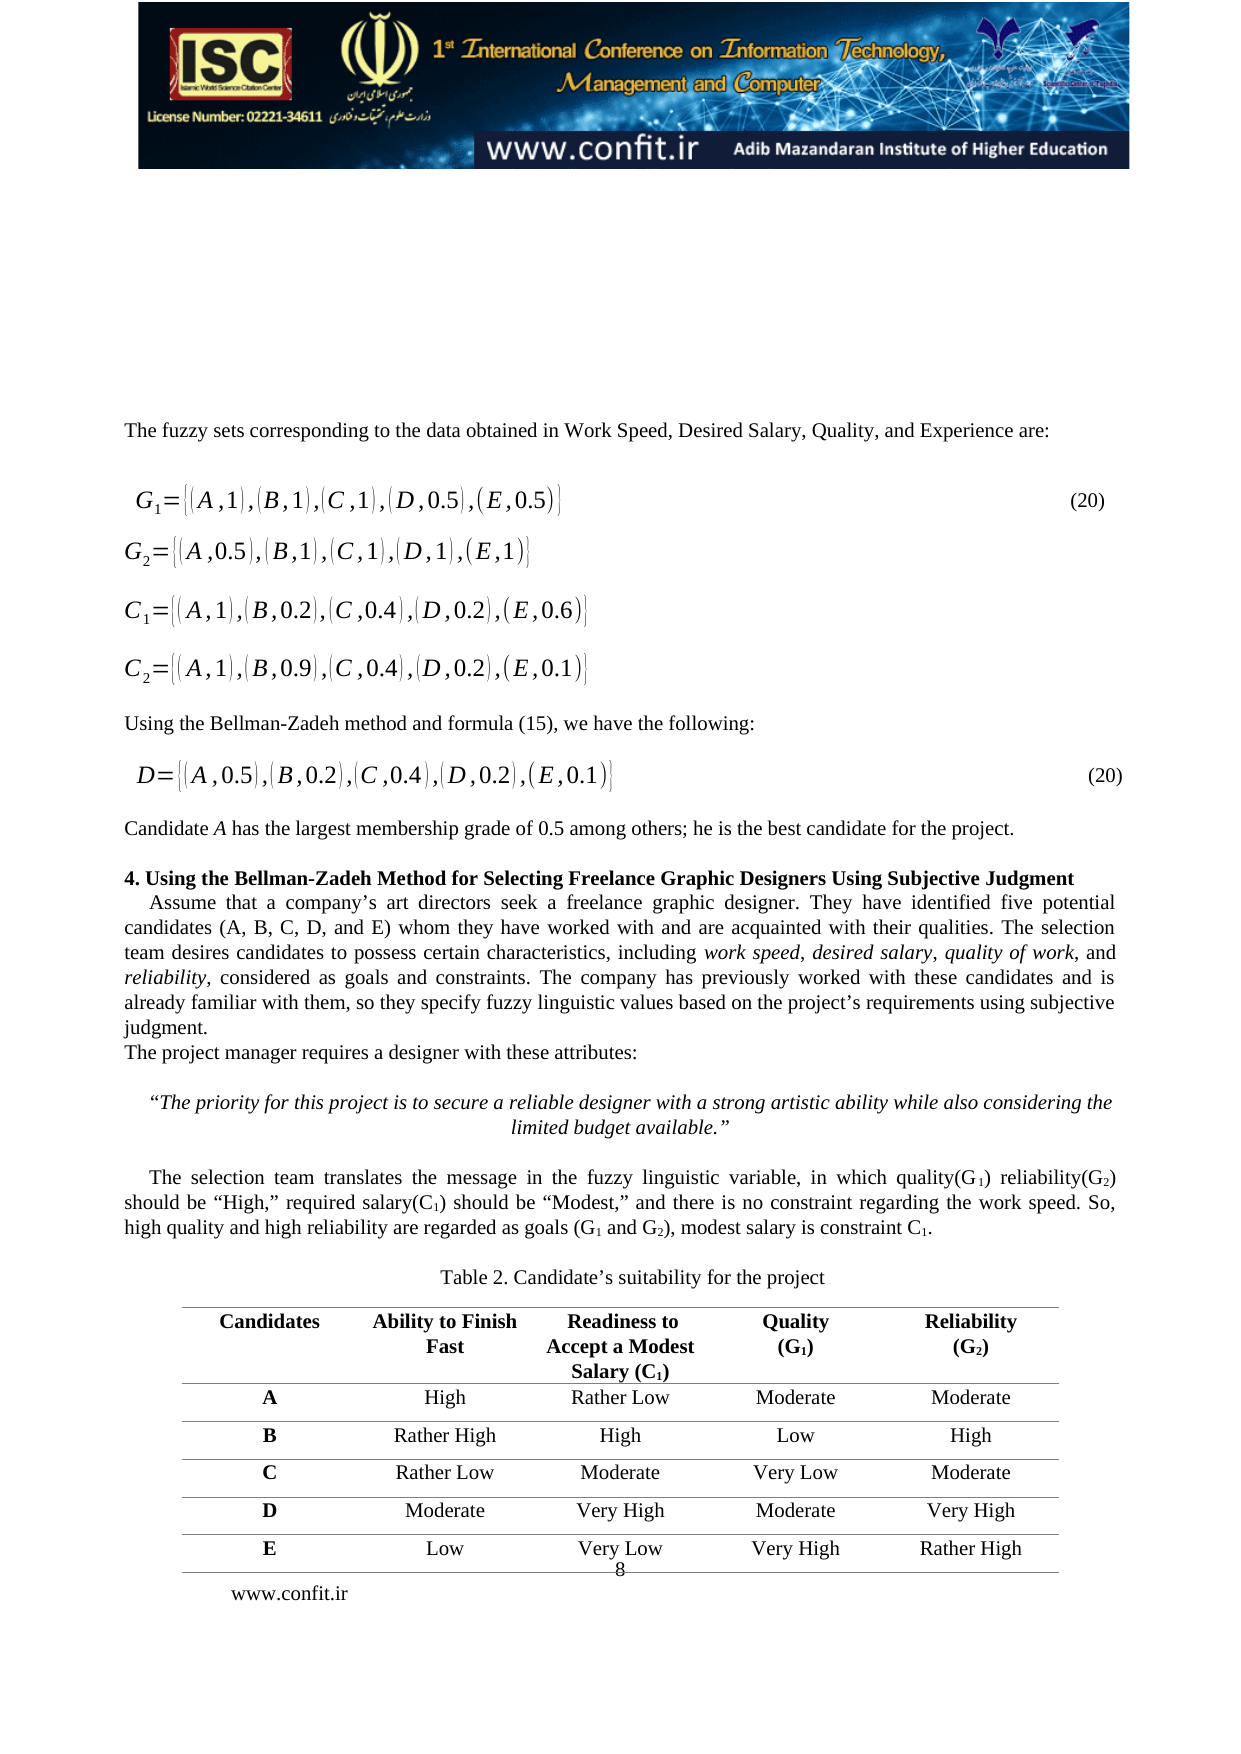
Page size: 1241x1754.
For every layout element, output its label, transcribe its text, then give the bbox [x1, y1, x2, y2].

table_cell Moderate [883, 1460, 1058, 1497]
table_cell Rather High [883, 1535, 1058, 1572]
text Assume that a company’s art directors seek a freelance graphic designer. They have identified five potential candidates (A, B, C, D, and E) whom they have worked with and are acquainted with their qualities. The selection team desires candidates to possess certain characteristics, including work speed, desired salary, quality of work, and reliability, considered as goals and constraints. The company has previously worked with these candidates and is already familiar with them, so they specify fuzzy linguistic values based on the project’s requirements using subjective judgment. [124, 889, 1116, 1039]
table_header [124, 466, 953, 535]
table_cell Rather High [357, 1422, 532, 1459]
table_header Ability to Finish Fast [357, 1308, 532, 1383]
table_cell C [182, 1460, 357, 1497]
table_cell Low [708, 1422, 883, 1459]
table_cell Very Low [708, 1460, 883, 1497]
table_cell Moderate [708, 1384, 883, 1421]
table_header Readiness to Accept a Modest Salary (C1) [533, 1308, 708, 1383]
table_header Quality (G1) [708, 1308, 883, 1383]
text The selection team translates the message in the fuzzy linguistic variable, in which quality(G1) reliability(G2) should be “High,” required salary(C1) should be “Modest,” and there is no constraint regarding the work speed. So, high quality and high reliability are regarded as goals (G1 and G2), modest salary is constraint C1. [124, 1164, 1116, 1239]
table_cell Very Low [533, 1535, 708, 1572]
table_cell Moderate [533, 1460, 708, 1497]
table_cell Low [357, 1535, 532, 1572]
text Table 2. Candidate’s suitability for the project [124, 1264, 1116, 1289]
table_cell D [182, 1498, 357, 1534]
table_header [124, 735, 968, 815]
table_cell High [533, 1422, 708, 1459]
table_cell High [357, 1384, 532, 1421]
text Candidate A has the largest membership grade of 0.5 among others; he is the best candidate for the project. [124, 815, 1116, 840]
table_header (20) [953, 466, 1116, 535]
text Using the Bellman-Zadeh Method for Selecting Freelance Graphic Designers Using Subjective Judgment [124, 865, 1116, 889]
table_cell Moderate [357, 1498, 532, 1534]
table_cell E [182, 1535, 357, 1572]
text The project manager requires a designer with these attributes: [124, 1039, 1116, 1064]
table_header Candidates [182, 1308, 357, 1383]
table_header (20) [968, 735, 1134, 815]
table_cell High [883, 1422, 1058, 1459]
table_cell Very High [883, 1498, 1058, 1534]
table_cell Very High [533, 1498, 708, 1534]
text Using the Bellman-Zadeh method and formula (15), we have the following: [124, 710, 1116, 735]
table_cell B [182, 1422, 357, 1459]
table_cell Very High [708, 1535, 883, 1572]
table_cell Moderate [708, 1498, 883, 1534]
picture [138, 2, 1130, 169]
text The fuzzy sets corresponding to the data obtained in Work Speed, Desired Salary, Quality, and Experience are: [124, 418, 1116, 442]
table_cell A [182, 1384, 357, 1421]
table_cell Rather Low [357, 1460, 532, 1497]
table_header Reliability (G2) [883, 1308, 1058, 1383]
table_cell Rather Low [533, 1384, 708, 1421]
table_cell Moderate [883, 1384, 1058, 1421]
text “The priority for this project is to secure a reliable designer with a strong artistic ability while also considering the limited budget available.” [124, 1089, 1116, 1139]
